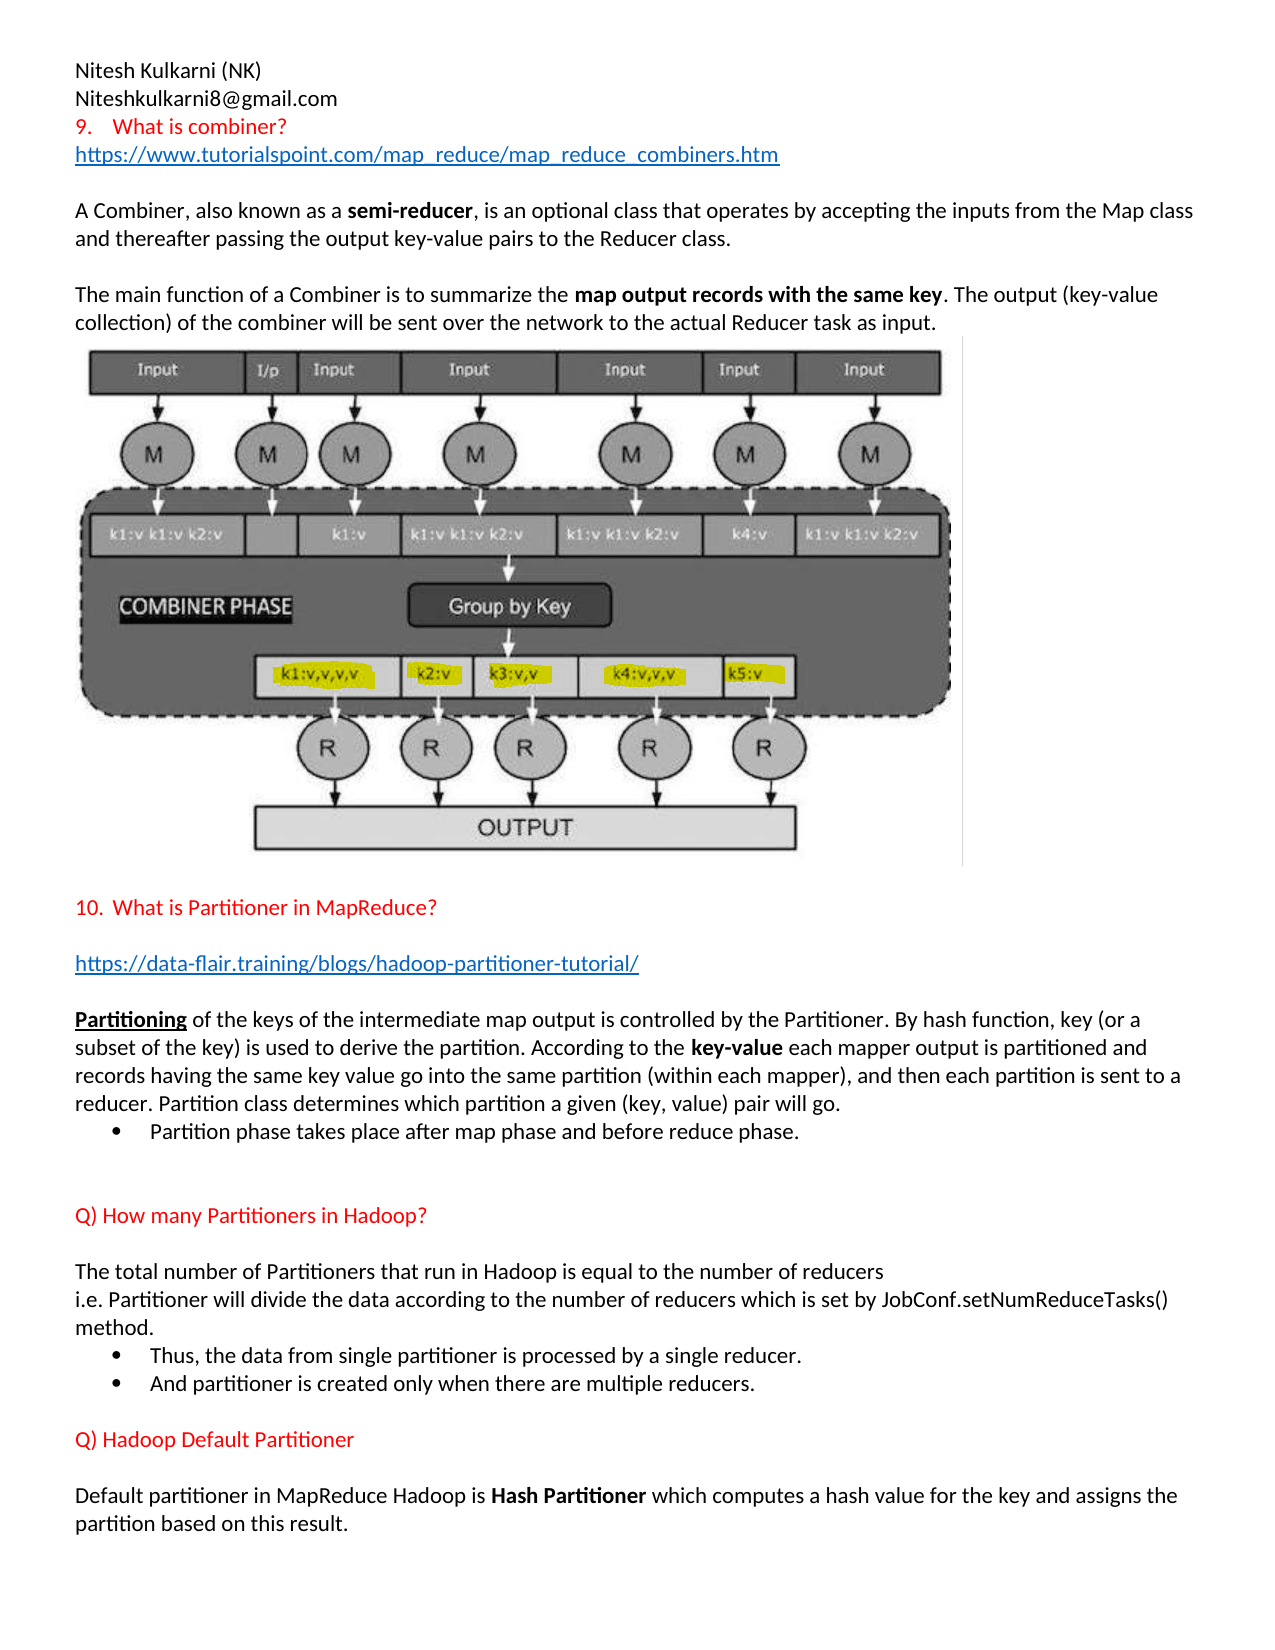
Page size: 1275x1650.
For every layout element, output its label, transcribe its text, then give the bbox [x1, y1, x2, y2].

list What is Partitioner in MapReduce? [75, 893, 1200, 921]
text Q) Hadoop Default Partitioner [75, 1426, 1200, 1482]
text https://data-flair.training/blogs/hadoop-partitioner-tutorial/ [75, 949, 1200, 977]
list Partition phase takes place after map phase and before reduce phase. [112, 1117, 1200, 1145]
list And partitioner is created only when there are multiple reducers. [112, 1369, 1200, 1397]
text https://www.tutorialspoint.com/map_reduce/map_reduce_combiners.htm [75, 140, 1200, 168]
text The main function of a Combiner is to summarize the map output records with the same key. The output (key-value collection) of the combiner will be sent over the network to the actual Reducer task as input. [75, 280, 1200, 336]
text The total number of Partitioners that run in Hadoop is equal to the number of reducers [75, 1257, 1200, 1285]
picture [75, 336, 964, 866]
text i.e. Partitioner will divide the data according to the number of reducers which is set by JobConf.setNumReduceTasks() method. [75, 1285, 1200, 1341]
text Partitioning of the keys of the intermediate map output is controlled by the Partitioner. By hash function, key (or a subset of the key) is used to derive the partition. According to the key-value each mapper output is partitioned and records having the same key value go into the same partition (within each mapper), and then each partition is sent to a reducer. Partition class determines which partition a given (key, value) pair will go. [75, 1005, 1200, 1117]
text Default partitioner in MapReduce Hadoop is Hash Partitioner which computes a hash value for the key and assigns the partition based on this result. [75, 1482, 1200, 1538]
list What is combiner? [75, 112, 1200, 140]
text A Combiner, also known as a semi-reducer, is an optional class that operates by accepting the inputs from the Map class and thereafter passing the output key-value pairs to the Reducer class. [75, 196, 1200, 252]
list Thus, the data from single partitioner is processed by a single reducer. [112, 1341, 1200, 1369]
text Q) How many Partitioners in Hadoop? [75, 1201, 1200, 1257]
